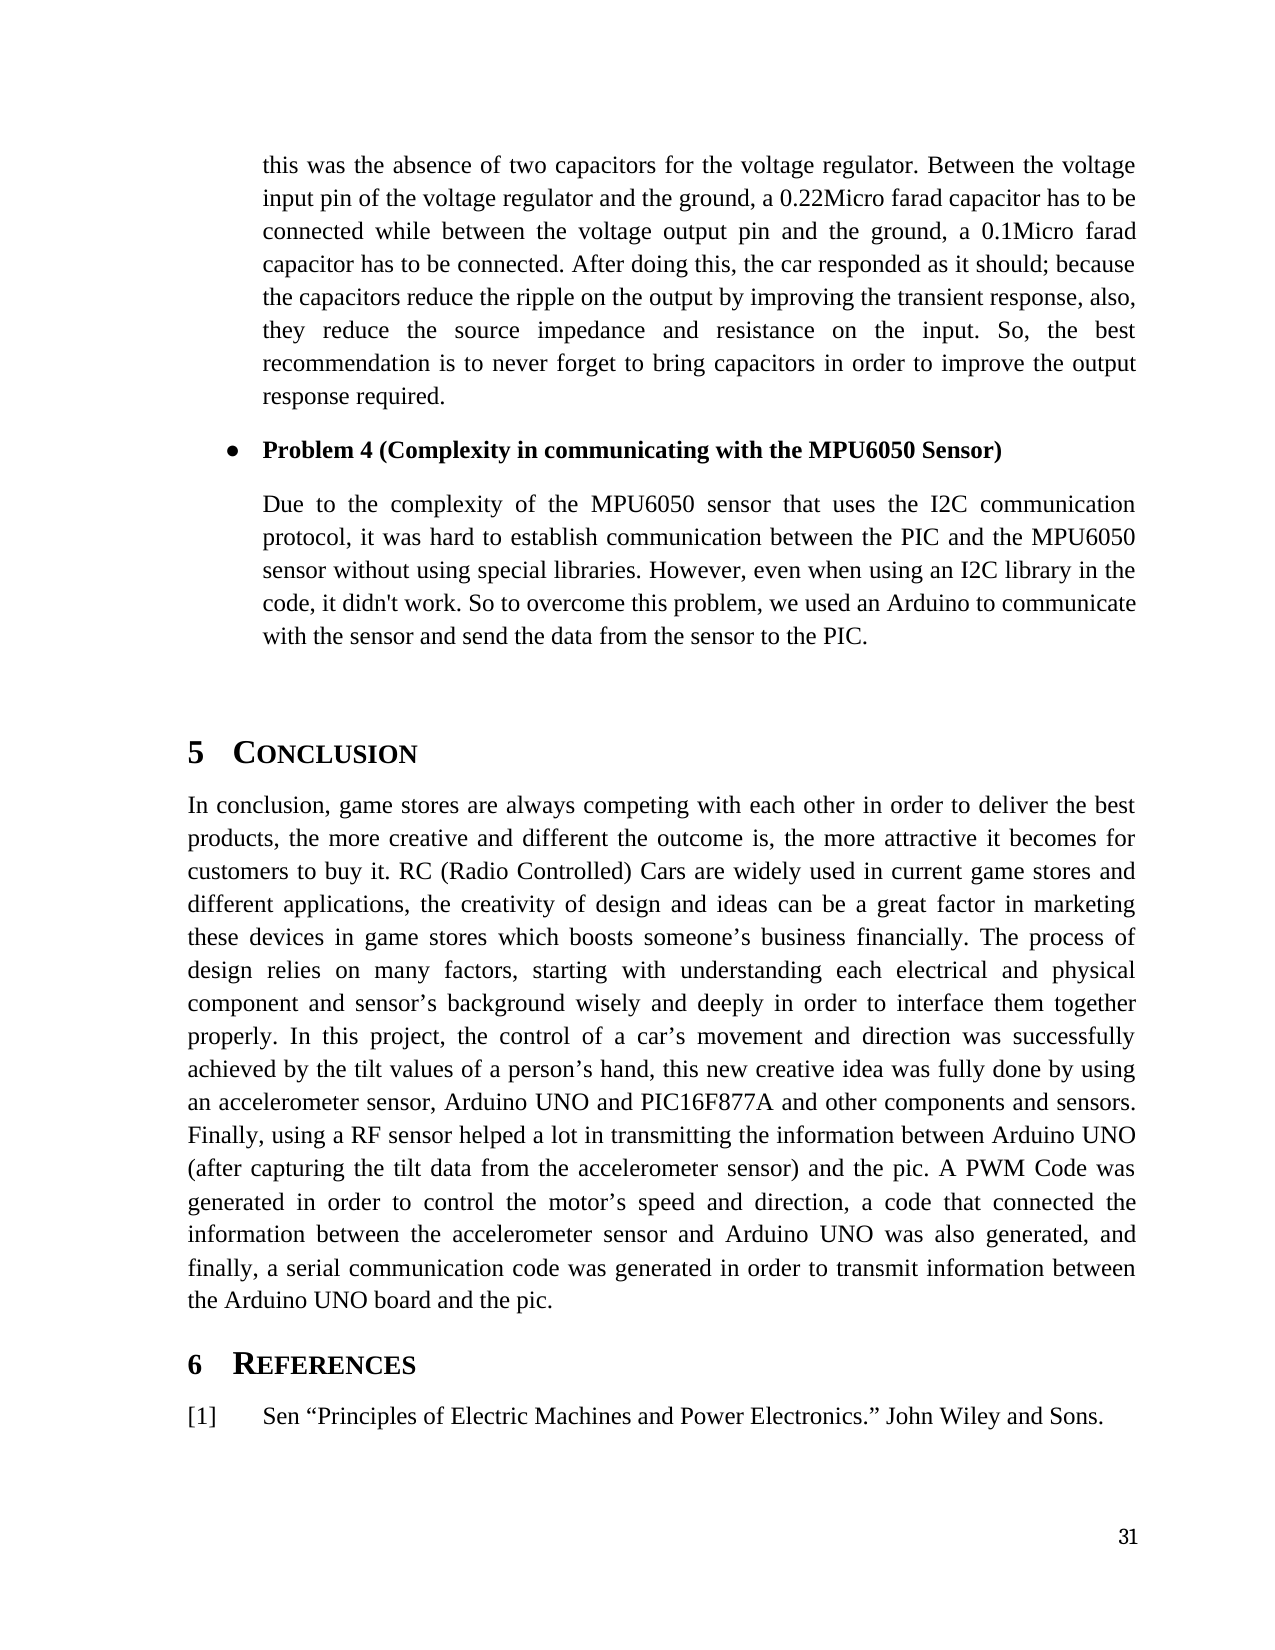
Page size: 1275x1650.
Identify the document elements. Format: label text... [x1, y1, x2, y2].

subtitle References [187, 1344, 1137, 1382]
text Due to the complexity of the MPU6050 sensor that uses the I2C communication protocol, it was hard to establish communication between the PIC and the MPU6050 sensor without using special libraries. However, even when using an I2C library in the code, it didn't work. So to overcome this problem, we used an Arduino to communicate with the sensor and send the data from the sensor to the PIC. [262, 489, 1137, 650]
text In conclusion, game stores are always competing with each other in order to deliver the best products, the more creative and different the outcome is, the more attractive it becomes for customers to buy it. RC (Radio Controlled) Cars are widely used in current game stores and different applications, the creativity of design and ideas can be a great factor in marketing these devices in game stores which boosts someone’s business financially. The process of design relies on many factors, starting with understanding each electrical and physical component and sensor’s background wisely and deeply in order to interface them together properly. In this project, the control of a car’s movement and direction was successfully achieved by the tilt values of a person’s hand, this new creative idea was fully done by using an accelerometer sensor, Arduino UNO and PIC16F877A and other components and sensors. Finally, using a RF sensor helped a lot in transmitting the information between Arduino UNO (after capturing the tilt data from the accelerometer sensor) and the pic. A PWM Code was generated in order to control the motor’s speed and direction, a code that connected the information between the accelerometer sensor and Arduino UNO was also generated, and finally, a serial communication code was generated in order to transmit information between the Arduino UNO board and the pic. [187, 790, 1137, 1314]
subtitle Conclusion [187, 733, 1137, 771]
text [1] Sen “Principles of Electric Machines and Power Electronics.” John Wiley and Sons. [187, 1401, 1137, 1430]
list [262, 150, 1137, 410]
list Problem 4 (Complexity in communicating with the MPU6050 Sensor) [225, 435, 1137, 464]
